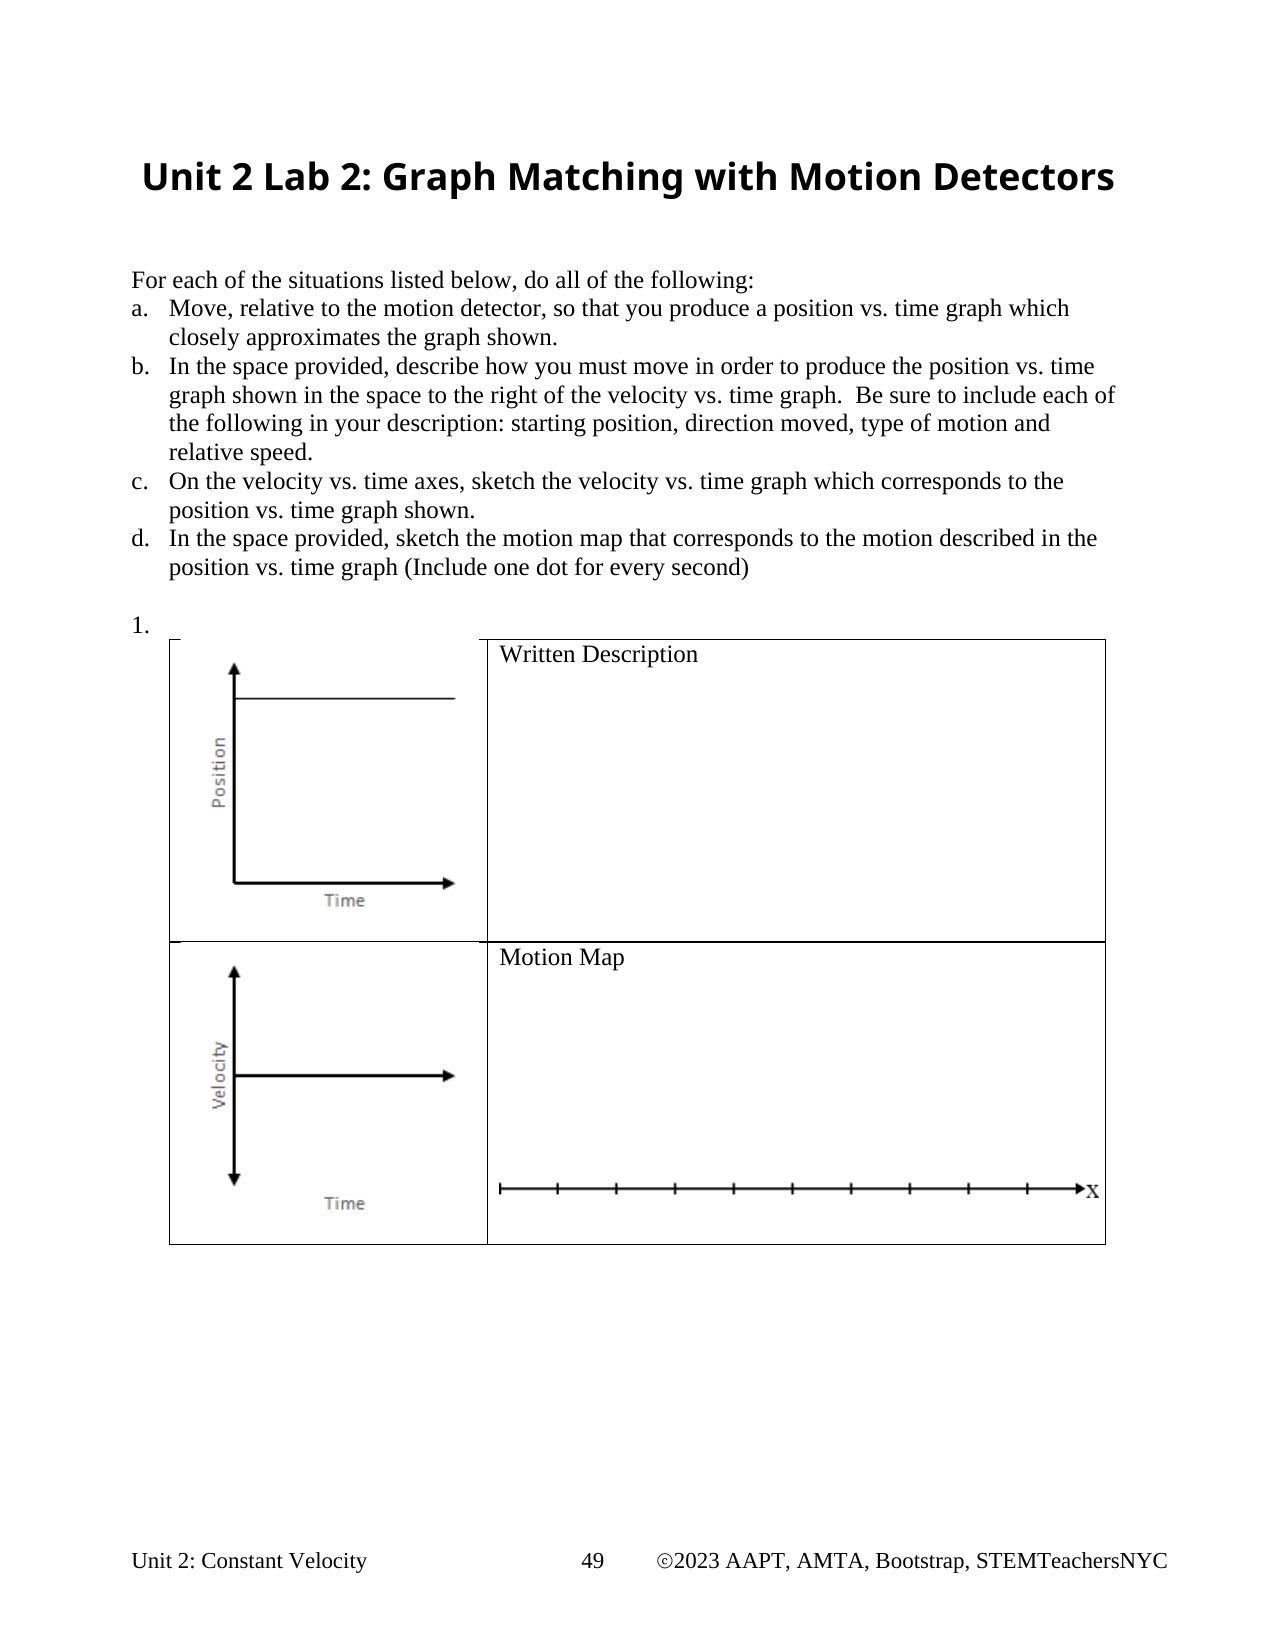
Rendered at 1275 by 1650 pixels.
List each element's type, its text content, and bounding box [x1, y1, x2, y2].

table_cell Motion Map [488, 943, 1105, 1244]
picture [180, 639, 479, 938]
picture [180, 942, 479, 1241]
picture [499, 1173, 1100, 1204]
list Move, relative to the motion detector, so that you produce a position vs. time graph which closely approximates the graph shown. [131, 293, 1125, 351]
list In the space provided, describe how you must move in order to produce the position vs. time graph shown in the space to the right of the velocity vs. time graph. Be sure to include each of the following in your description: starting position, direction moved, type of motion and relative speed. [131, 351, 1125, 466]
list In the space provided, sketch the motion map that corresponds to the motion described in the position vs. time graph (Include one dot for every second) [131, 523, 1125, 581]
subtitle Unit 2 Lab 2: Graph Matching with Motion Detectors [131, 150, 1125, 201]
table_header Written Description [488, 640, 1105, 941]
list On the velocity vs. time axes, sketch the velocity vs. time graph which corresponds to the position vs. time graph shown. [131, 466, 1125, 523]
text 1. [131, 610, 1125, 638]
table_header [170, 640, 487, 941]
table_cell [170, 943, 487, 1244]
text For each of the situations listed below, do all of the following: [131, 265, 1125, 293]
